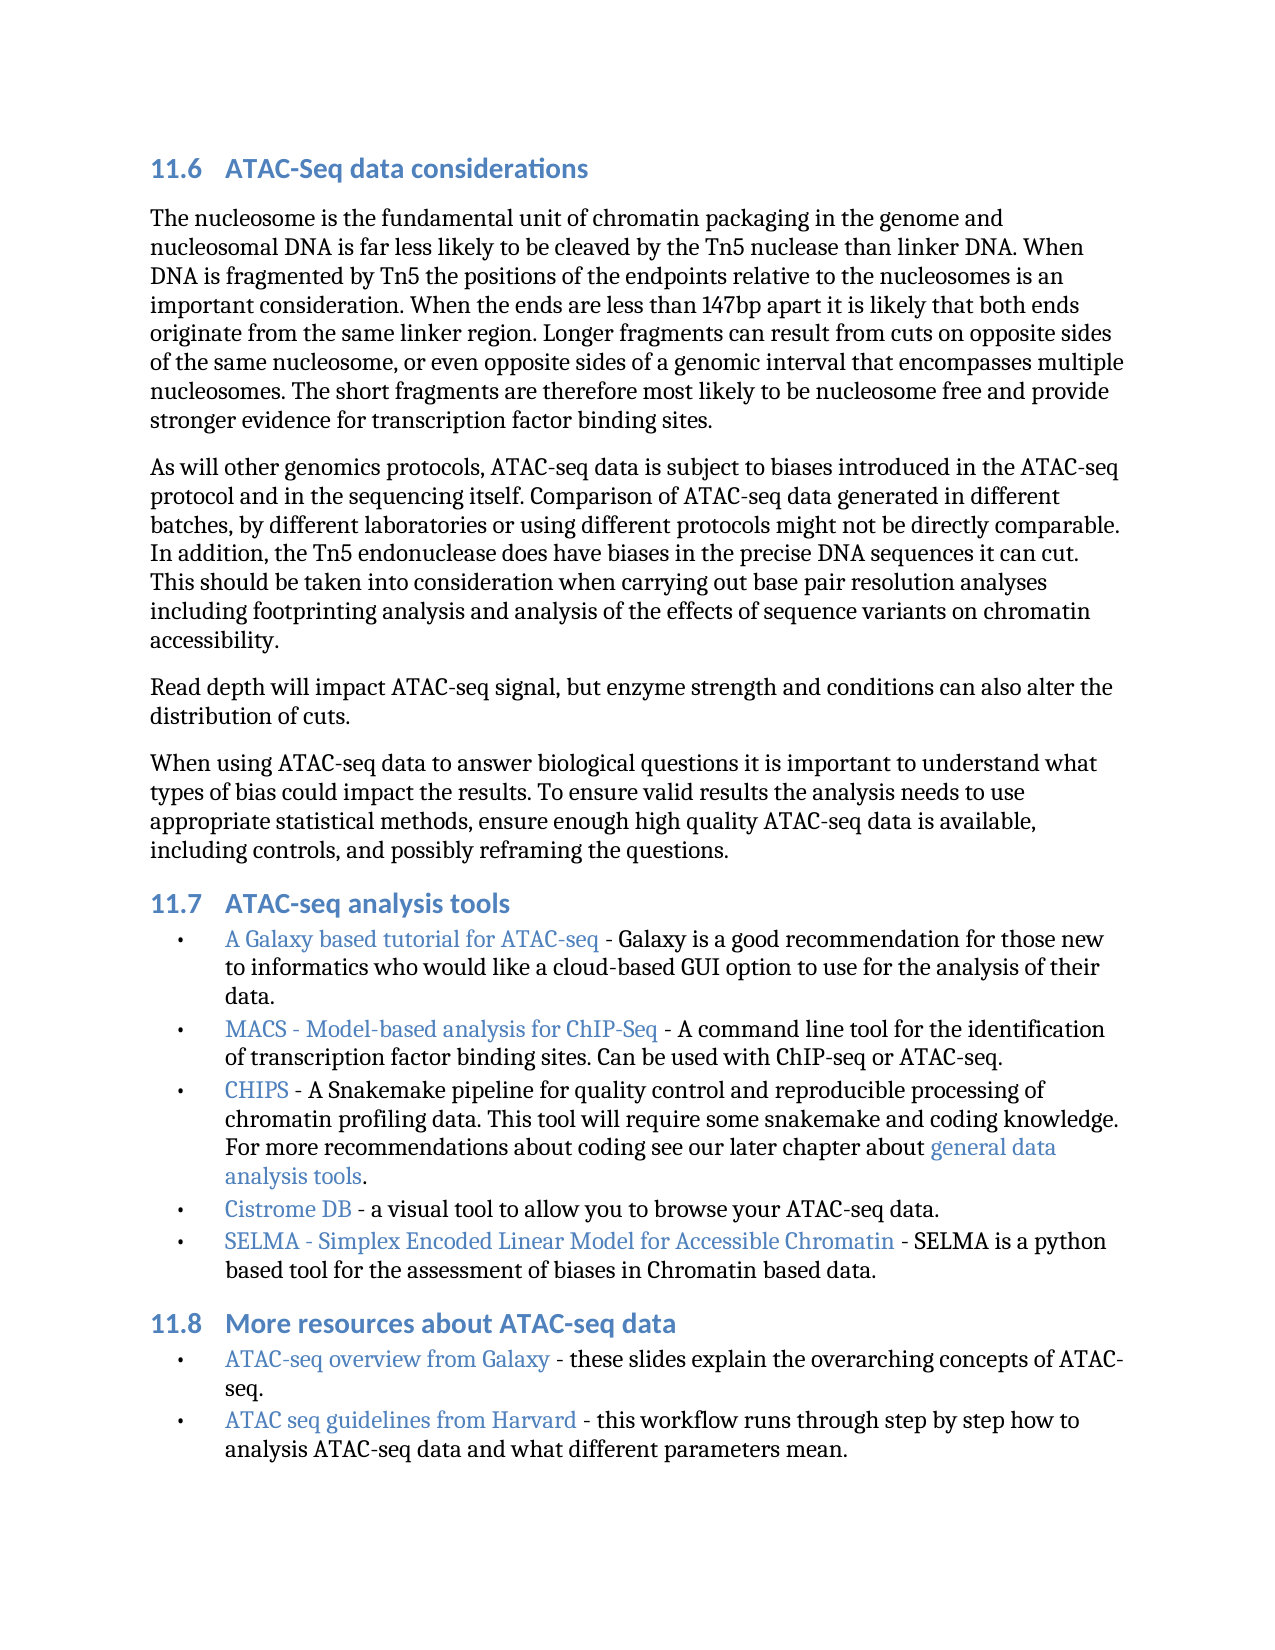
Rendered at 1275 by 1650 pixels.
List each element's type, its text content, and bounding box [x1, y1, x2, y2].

list ATAC-seq overview from Galaxy - these slides explain the overarching concepts of ATAC-seq. [175, 1345, 1125, 1402]
subtitle 11.7 ATAC-seq analysis tools [150, 885, 1125, 921]
text When using ATAC-seq data to answer biological questions it is important to understand what types of bias could impact the results. To ensure valid results the analysis needs to use appropriate statistical methods, ensure enough high quality ATAC-seq data is available, including controls, and possibly reframing the questions. [150, 749, 1125, 864]
list ATAC seq guidelines from Harvard - this workflow runs through step by step how to analysis ATAC-seq data and what different parameters mean. [175, 1406, 1125, 1463]
list SELMA - Simplex Encoded Linear Model for Accessible Chromatin - SELMA is a python based tool for the assessment of biases in Chromatin based data. [175, 1227, 1125, 1284]
subtitle 11.8 More resources about ATAC-seq data [150, 1305, 1125, 1341]
subtitle 11.6 ATAC-Seq data considerations [150, 150, 1125, 186]
list MACS - Model-based analysis for ChIP-Seq - A command line tool for the identification of transcription factor binding sites. Can be used with ChIP-seq or ATAC-seq. [175, 1014, 1125, 1072]
text Read depth will impact ATAC-seq signal, but enzyme strength and conditions can also alter the distribution of cuts. [150, 673, 1125, 731]
list Cistrome DB - a visual tool to allow you to browse your ATAC-seq data. [175, 1194, 1125, 1223]
list CHIPS - A Snakemake pipeline for quality control and reproducible processing of chromatin profiling data. This tool will require some snakemake and coding knowledge. For more recommendations about coding see our later chapter about general data analysis tools. [175, 1076, 1125, 1191]
text As will other genomics protocols, ATAC-seq data is subject to biases introduced in the ATAC-seq protocol and in the sequencing itself. Comparison of ATAC-seq data generated in different batches, by different laboratories or using different protocols might not be directly comparable. In addition, the Tn5 endonuclease does have biases in the precise DNA sequences it can cut. This should be taken into consideration when carrying out base pair resolution analyses including footprinting analysis and analysis of the effects of sequence variants on chromatin accessibility. [150, 453, 1125, 654]
list A Galaxy based tutorial for ATAC-seq - Galaxy is a good recommendation for those new to informatics who would like a cloud-based GUI option to use for the analysis of their data. [175, 924, 1125, 1011]
text The nucleosome is the fundamental unit of chromatin packaging in the genome and nucleosomal DNA is far less likely to be cleaved by the Tn5 nuclease than linker DNA. When DNA is fragmented by Tn5 the positions of the endpoints relative to the nucleosomes is an important consideration. When the ends are less than 147bp apart it is likely that both ends originate from the same linker region. Longer fragments can result from cuts on opposite sides of the same nucleosome, or even opposite sides of a genomic interval that encompasses multiple nucleosomes. The short fragments are therefore most likely to be nucleosome free and provide stronger evidence for transcription factor binding sites. [150, 204, 1125, 434]
